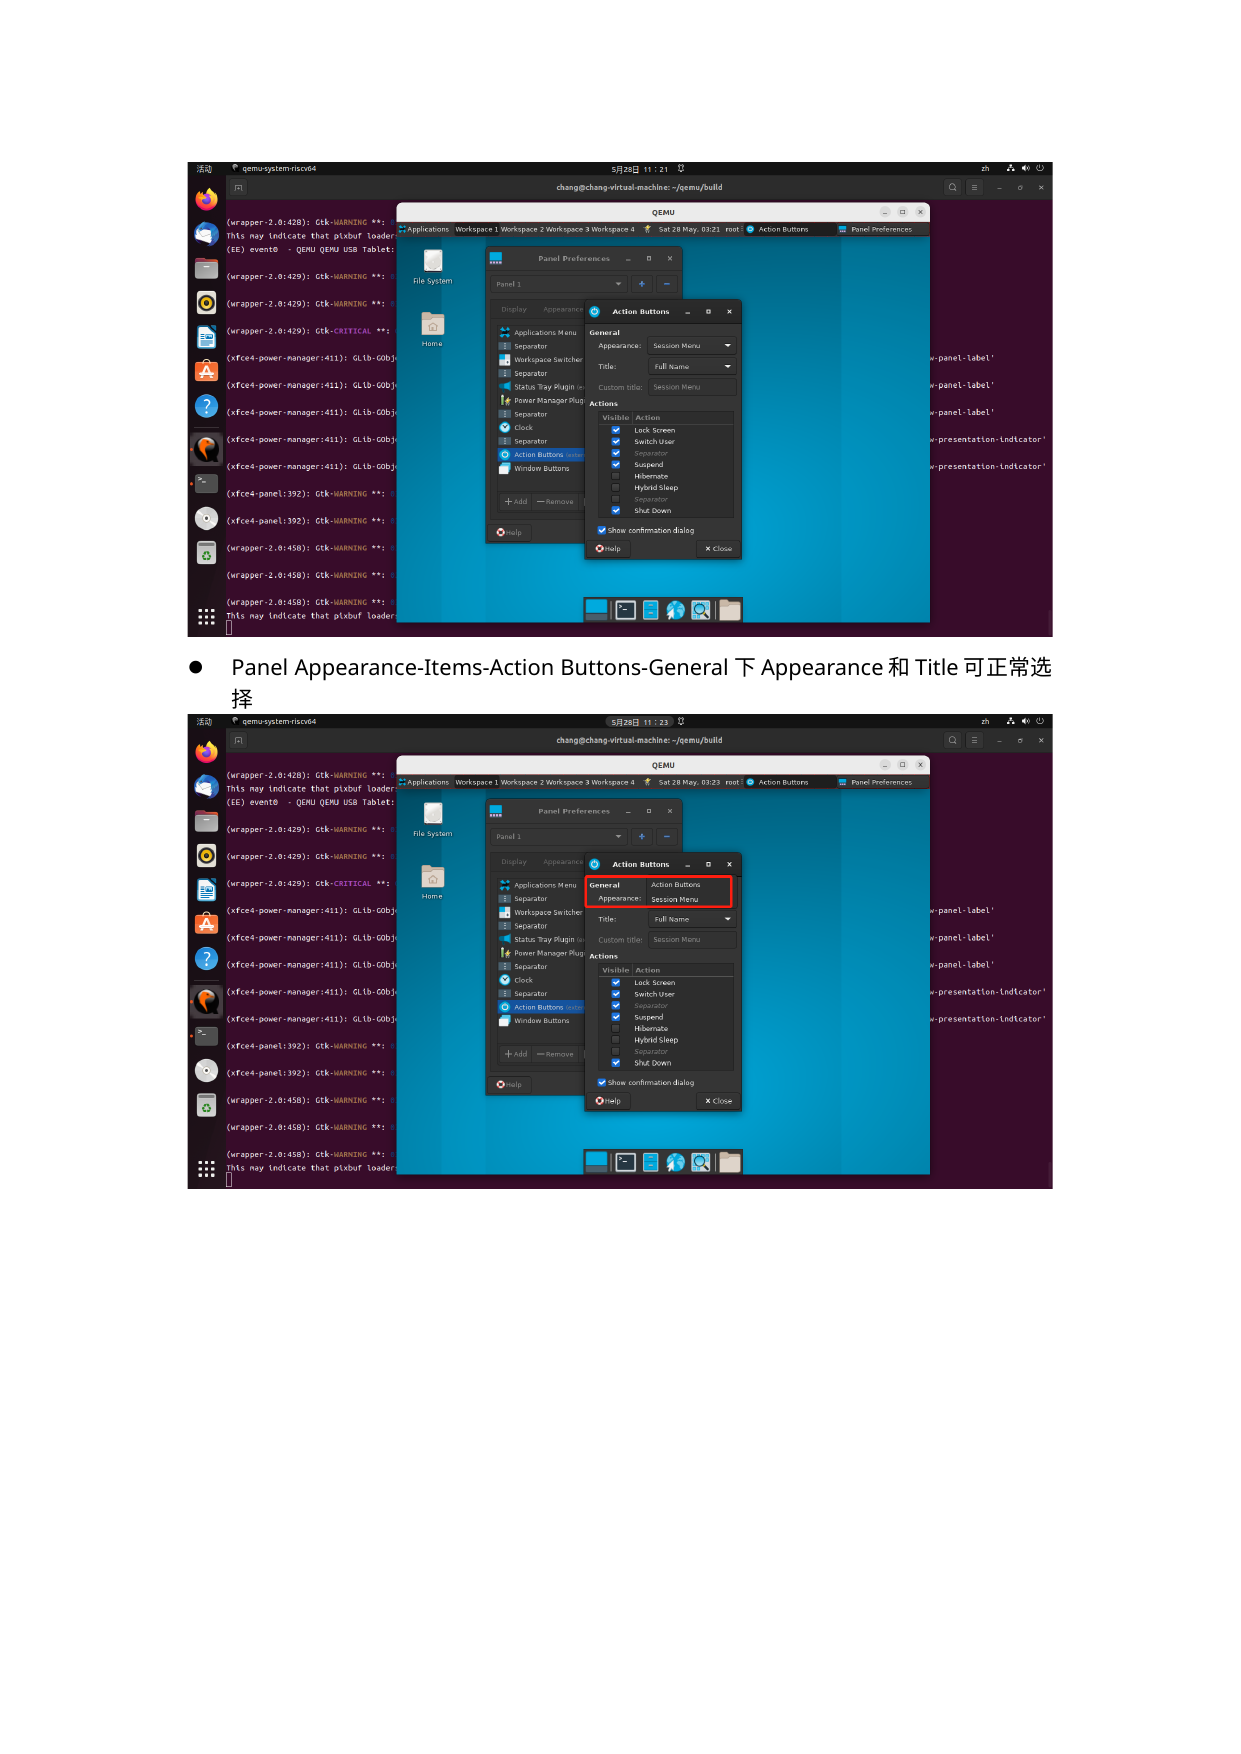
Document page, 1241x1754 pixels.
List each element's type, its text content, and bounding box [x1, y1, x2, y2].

list Panel Appearance-Items-Action Buttons-General下Appearance和Title可正常选择 [187, 649, 1053, 714]
picture [187, 714, 1053, 1189]
picture [187, 162, 1053, 637]
